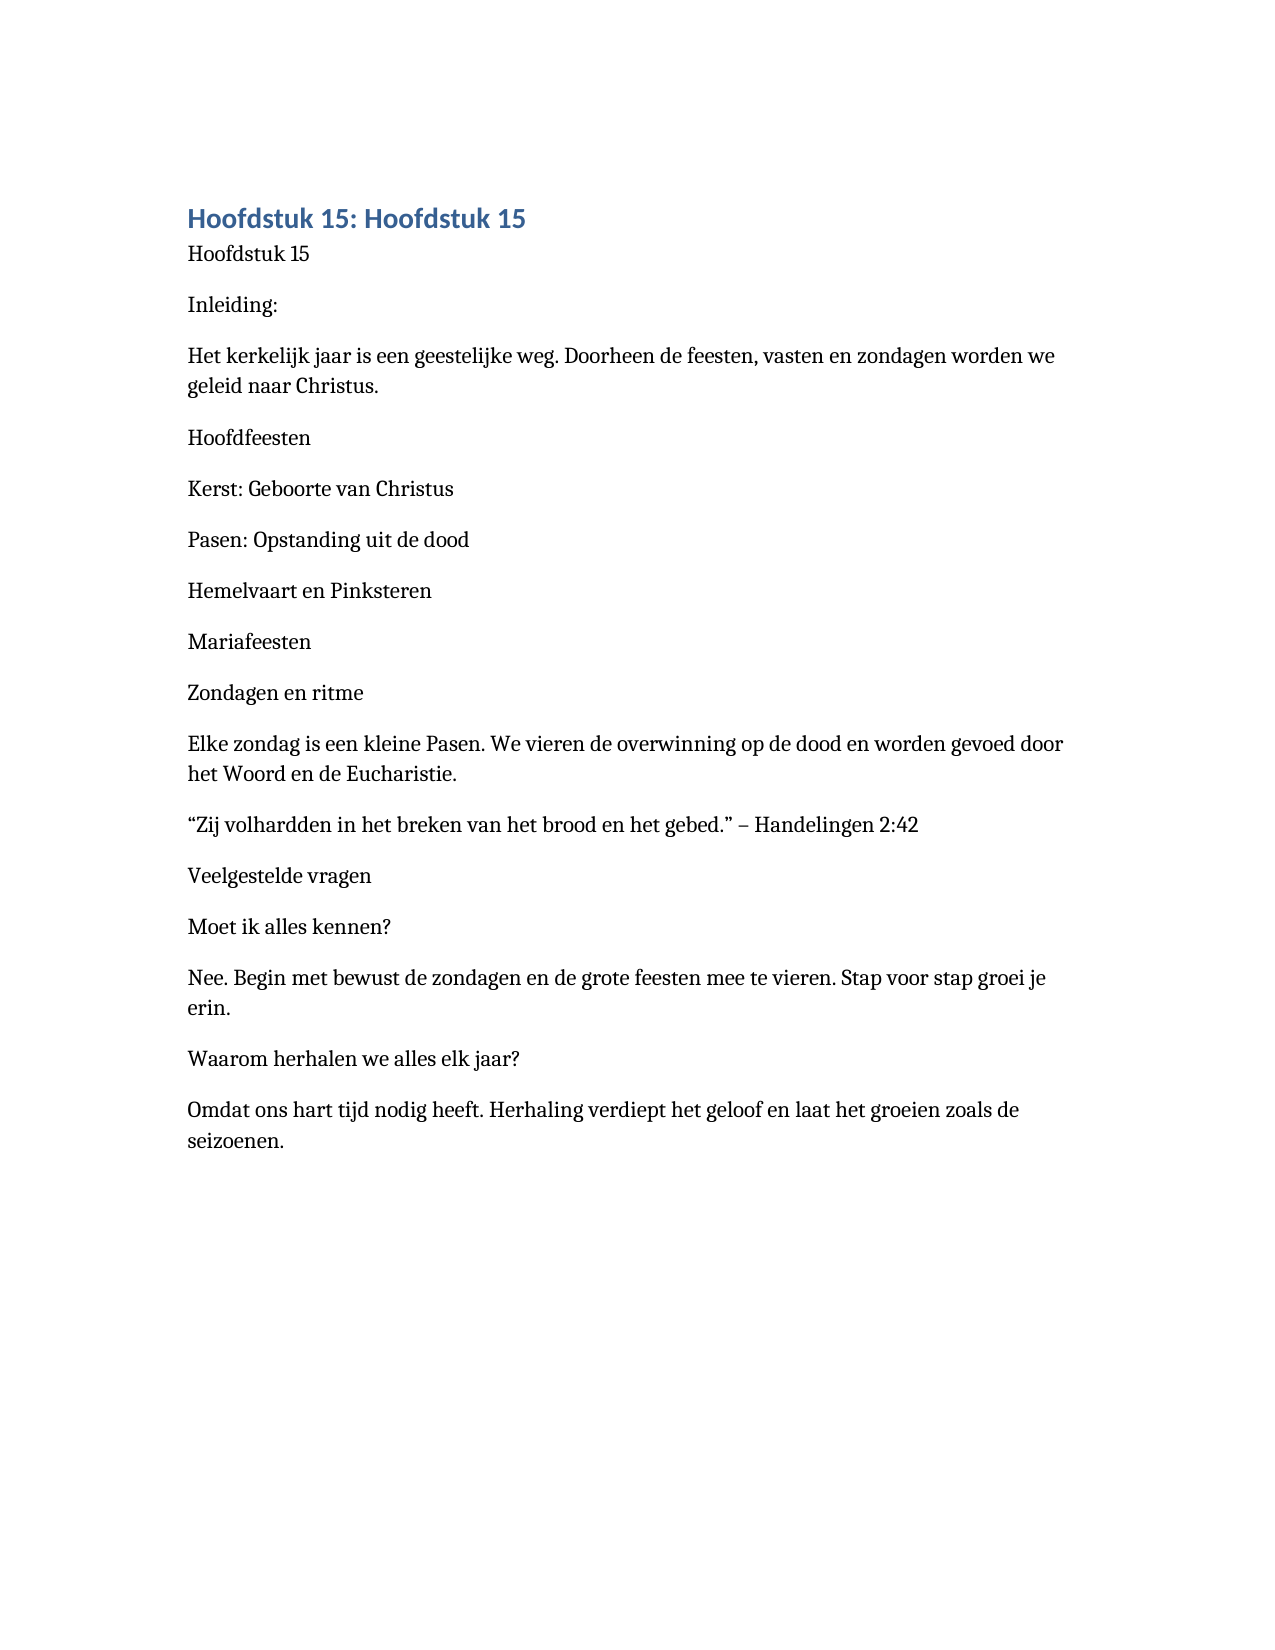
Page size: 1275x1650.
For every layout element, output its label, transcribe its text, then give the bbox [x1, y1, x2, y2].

text Het kerkelijk jaar is een geestelijke weg. Doorheen de feesten, vasten en zondagen worden we geleid naar Christus. [187, 343, 1087, 399]
text Mariafeesten [187, 628, 1087, 655]
text Omdat ons hart tijd nodig heeft. Herhaling verdiept het geloof en laat het groeien zoals de seizoenen. [187, 1097, 1087, 1154]
text “Zij volhardden in het breken van het brood en het gebed.” – Handelingen 2:42 [187, 812, 1087, 838]
text Veelgestelde vragen [187, 863, 1087, 889]
text Pasen: Opstanding uit de dood [187, 526, 1087, 553]
text Inleiding: [187, 292, 1087, 318]
text Hoofdfeesten [187, 424, 1087, 451]
text Kerst: Geboorte van Christus [187, 475, 1087, 502]
text Hemelvaart en Pinksteren [187, 577, 1087, 604]
text Elke zondag is een kleine Pasen. We vieren de overwinning op de dood en worden gevoed door het Woord en de Eucharistie. [187, 731, 1087, 787]
subtitle Hoofdstuk 15: Hoofdstuk 15 [187, 200, 1087, 236]
text Nee. Begin met bewust de zondagen en de grote feesten mee te vieren. Stap voor stap groei je erin. [187, 965, 1087, 1021]
text Waarom herhalen we alles elk jaar? [187, 1046, 1087, 1072]
text Hoofdstuk 15 [187, 241, 1087, 267]
text Zondagen en ritme [187, 679, 1087, 706]
text Moet ik alles kennen? [187, 914, 1087, 940]
